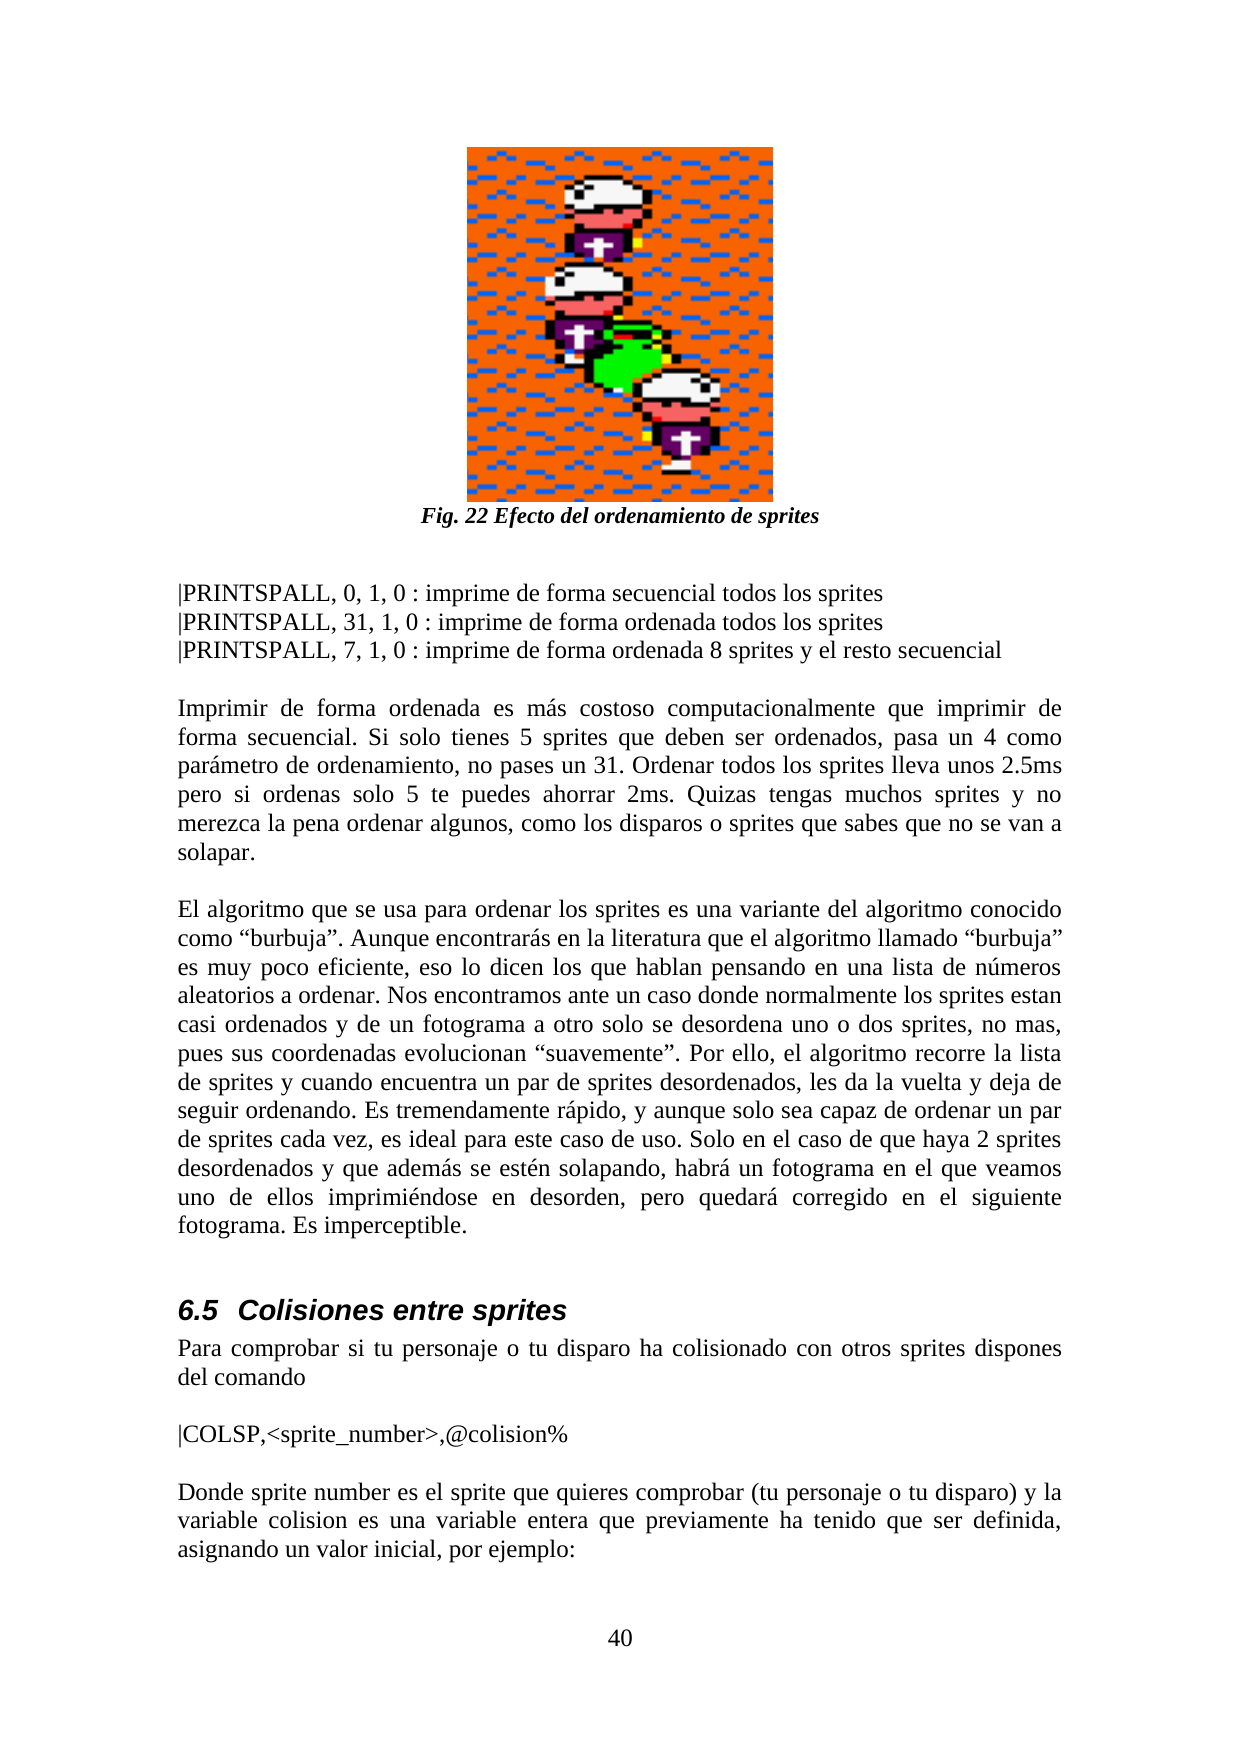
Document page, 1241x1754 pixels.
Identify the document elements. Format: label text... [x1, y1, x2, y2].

text |COLSP,<sprite_number>,@colision% [177, 1419, 1063, 1448]
text |PRINTSPALL, 0, 1, 0 : imprime de forma secuencial todos los sprites [177, 578, 1063, 607]
text Imprimir de forma ordenada es más costoso computacionalmente que imprimir de forma secuencial. Si solo tienes 5 sprites que deben ser ordenados, pasa un 4 como parámetro de ordenamiento, no pases un 31. Ordenar todos los sprites lleva unos 2.5ms pero si ordenas solo 5 te puedes ahorrar 2ms. Quizas tengas muchos sprites y no merezca la pena ordenar algunos, como los disparos o sprites que sabes que no se van a solapar. [177, 693, 1063, 866]
text |PRINTSPALL, 7, 1, 0 : imprime de forma ordenada 8 sprites y el resto secuencial [177, 636, 1063, 664]
subtitle Colisiones entre sprites [177, 1293, 1063, 1327]
text Donde sprite number es el sprite que quieres comprobar (tu personaje o tu disparo) y la variable colision es una variable entera que previamente ha tenido que ser definida, asignando un valor inicial, por ejemplo: [177, 1477, 1063, 1563]
text Para comprobar si tu personaje o tu disparo ha colisionado con otros sprites dispones del comando [177, 1333, 1063, 1390]
text El algoritmo que se usa para ordenar los sprites es una variante del algoritmo conocido como “burbuja”. Aunque encontrarás en la literatura que el algoritmo llamado “burbuja” es muy poco eficiente, eso lo dicen los que hablan pensando en una lista de números aleatorios a ordenar. Nos encontramos ante un caso donde normalmente los sprites estan casi ordenados y de un fotograma a otro solo se desordena uno o dos sprites, no mas, pues sus coordenadas evolucionan “suavemente”. Por ello, el algoritmo recorre la lista de sprites y cuando encuentra un par de sprites desordenados, les da la vuelta y deja de seguir ordenando. Es tremendamente rápido, y aunque solo sea capaz de ordenar un par de sprites cada vez, es ideal para este caso de uso. Solo en el caso de que haya 2 sprites desordenados y que además se estén solapando, habrá un fotograma en el que veamos uno de ellos imprimiéndose en desorden, pero quedará corregido en el siguiente fotograma. Es imperceptible. [177, 894, 1063, 1239]
picture [467, 147, 774, 502]
text |PRINTSPALL, 31, 1, 0 : imprime de forma ordenada todos los sprites [177, 607, 1063, 636]
